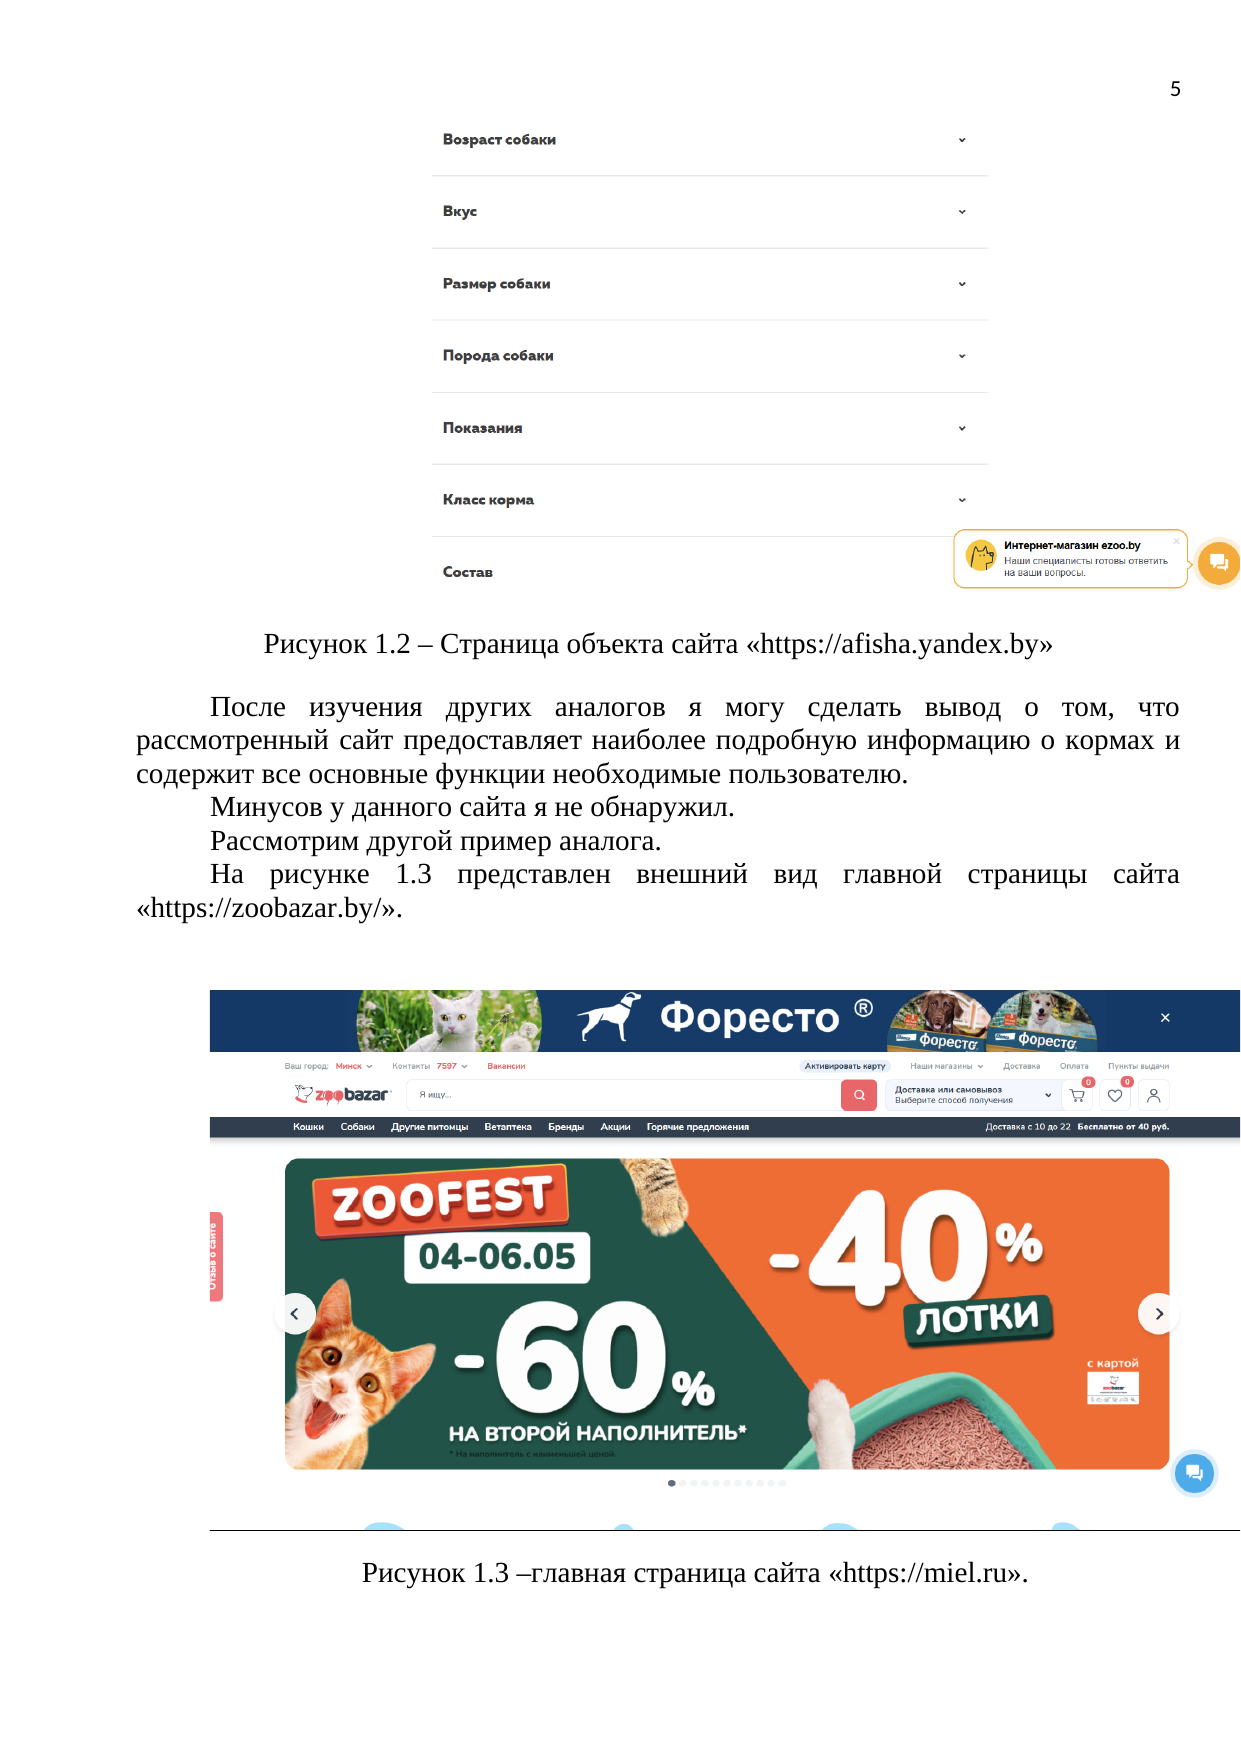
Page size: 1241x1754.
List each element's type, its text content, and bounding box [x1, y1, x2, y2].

text Рисунок 1.3 –главная страница сайта «https://miel.ru». [136, 1556, 1181, 1589]
text После изучения других аналогов я могу сделать вывод о том, что рассмотренный сайт предоставляет наиболее подробную информацию о кормах и содержит все основные функции необходимые пользователю. [136, 689, 1181, 789]
text Рисунок 1.2 – Страница объекта сайта «https://afisha.yandex.by» [136, 626, 1181, 660]
text На рисунке 1.3 представлен внешний вид главной страницы сайта «https://zoobazar.by/». [136, 857, 1181, 924]
text Минусов у данного сайта я не обнаружил. [136, 789, 1181, 823]
text Рассмотрим другой пример аналога. [136, 823, 1181, 857]
picture [209, 130, 1241, 602]
picture [209, 990, 1241, 1531]
